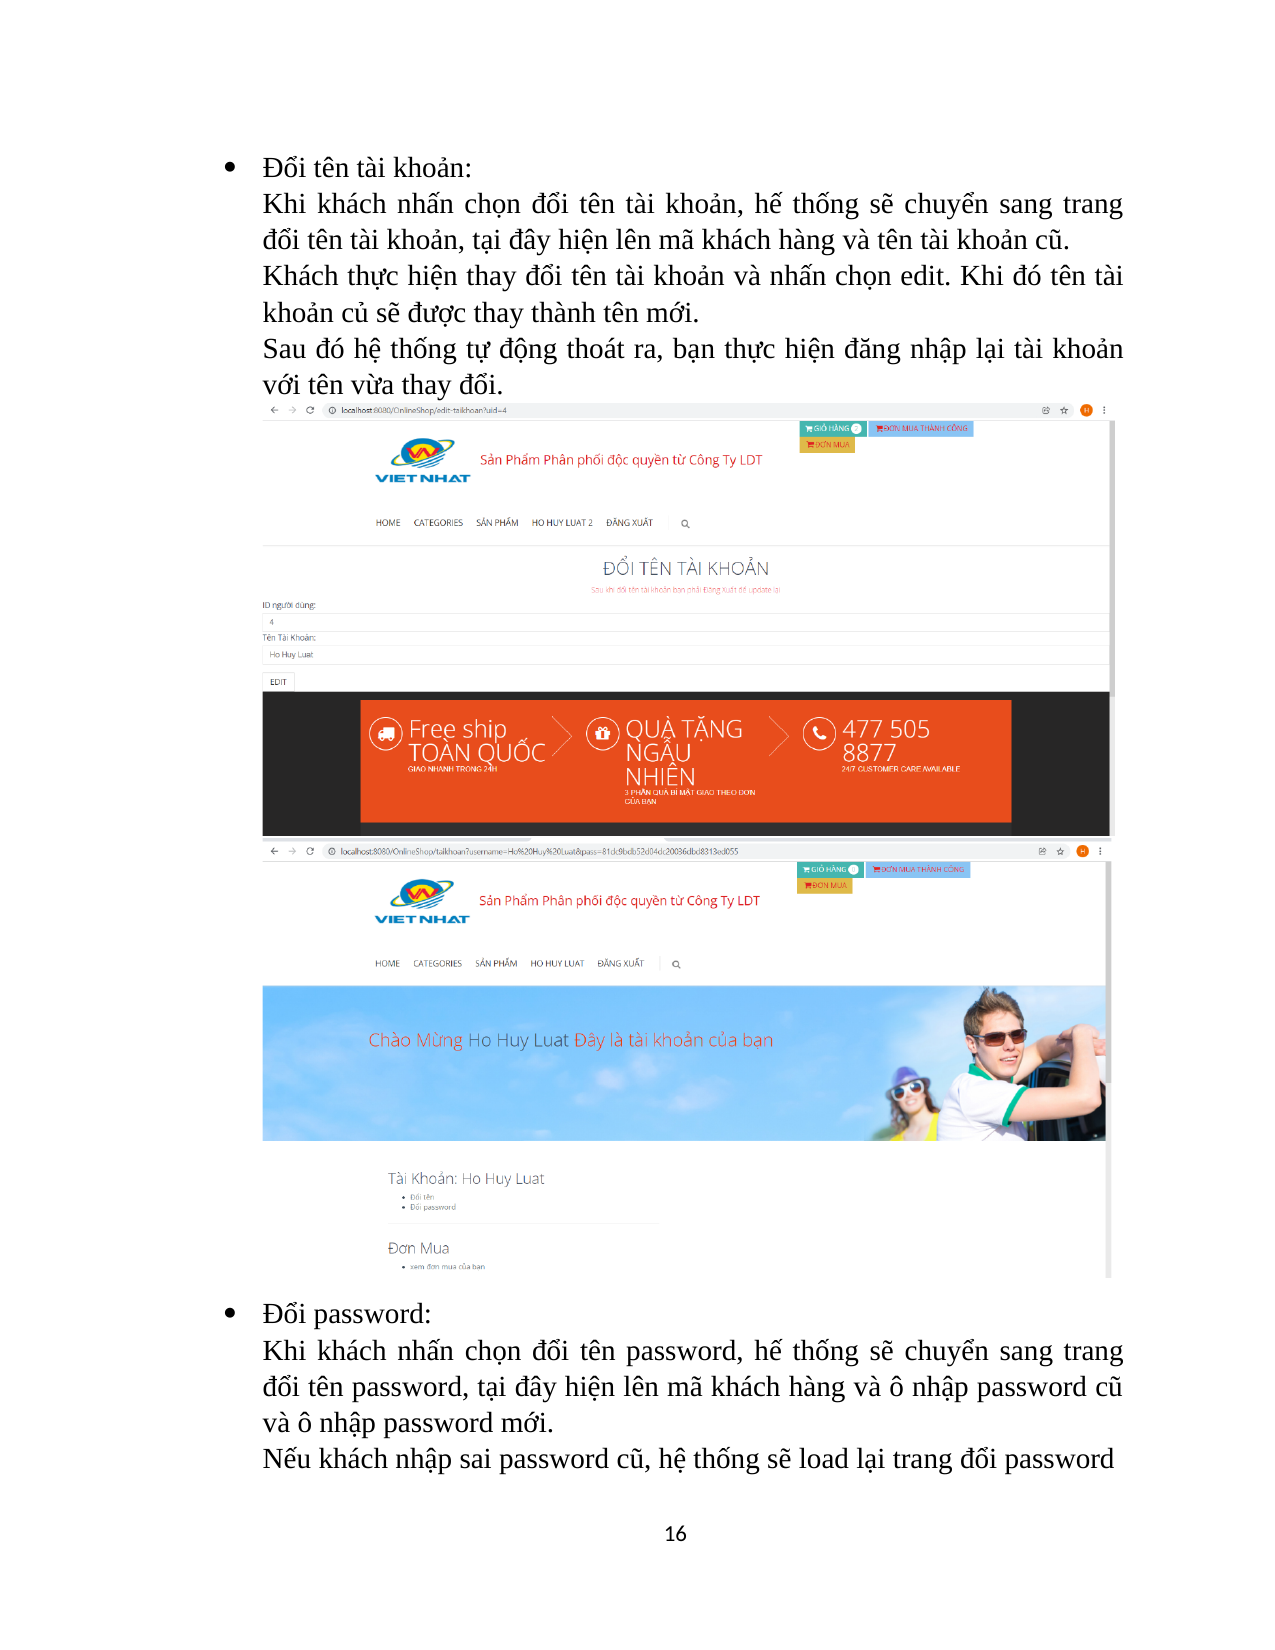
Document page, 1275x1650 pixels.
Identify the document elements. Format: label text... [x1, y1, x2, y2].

subtitle Đổi tên tài khoản: [225, 150, 1125, 184]
list Khi khách nhấn chọn đổi tên password, hế thống sẽ chuyển sang trang đổi tên password, tại đây hiện lên mã khách hàng và ô nhập password cũ và ô nhập password mới. [262, 1333, 1125, 1439]
picture [262, 838, 1112, 1278]
list Sau đó hệ thống tự động thoát ra, bạn thực hiện đăng nhập lại tài khoản với tên vừa thay đổi. [262, 331, 1125, 401]
list Khi khách nhấn chọn đổi tên tài khoản, hế thống sẽ chuyển sang trang đổi tên tài khoản, tại đây hiện lên mã khách hàng và tên tài khoản cũ. [262, 186, 1125, 256]
subtitle Đổi password: [225, 1297, 1125, 1330]
picture [262, 403, 1115, 836]
list Nếu khách nhập sai password cũ, hệ thống sẽ load lại trang đổi password [262, 1441, 1125, 1475]
list Khách thực hiện thay đổi tên tài khoản và nhấn chọn edit. Khi đó tên tài khoản củ sẽ được thay thành tên mới. [262, 258, 1125, 328]
